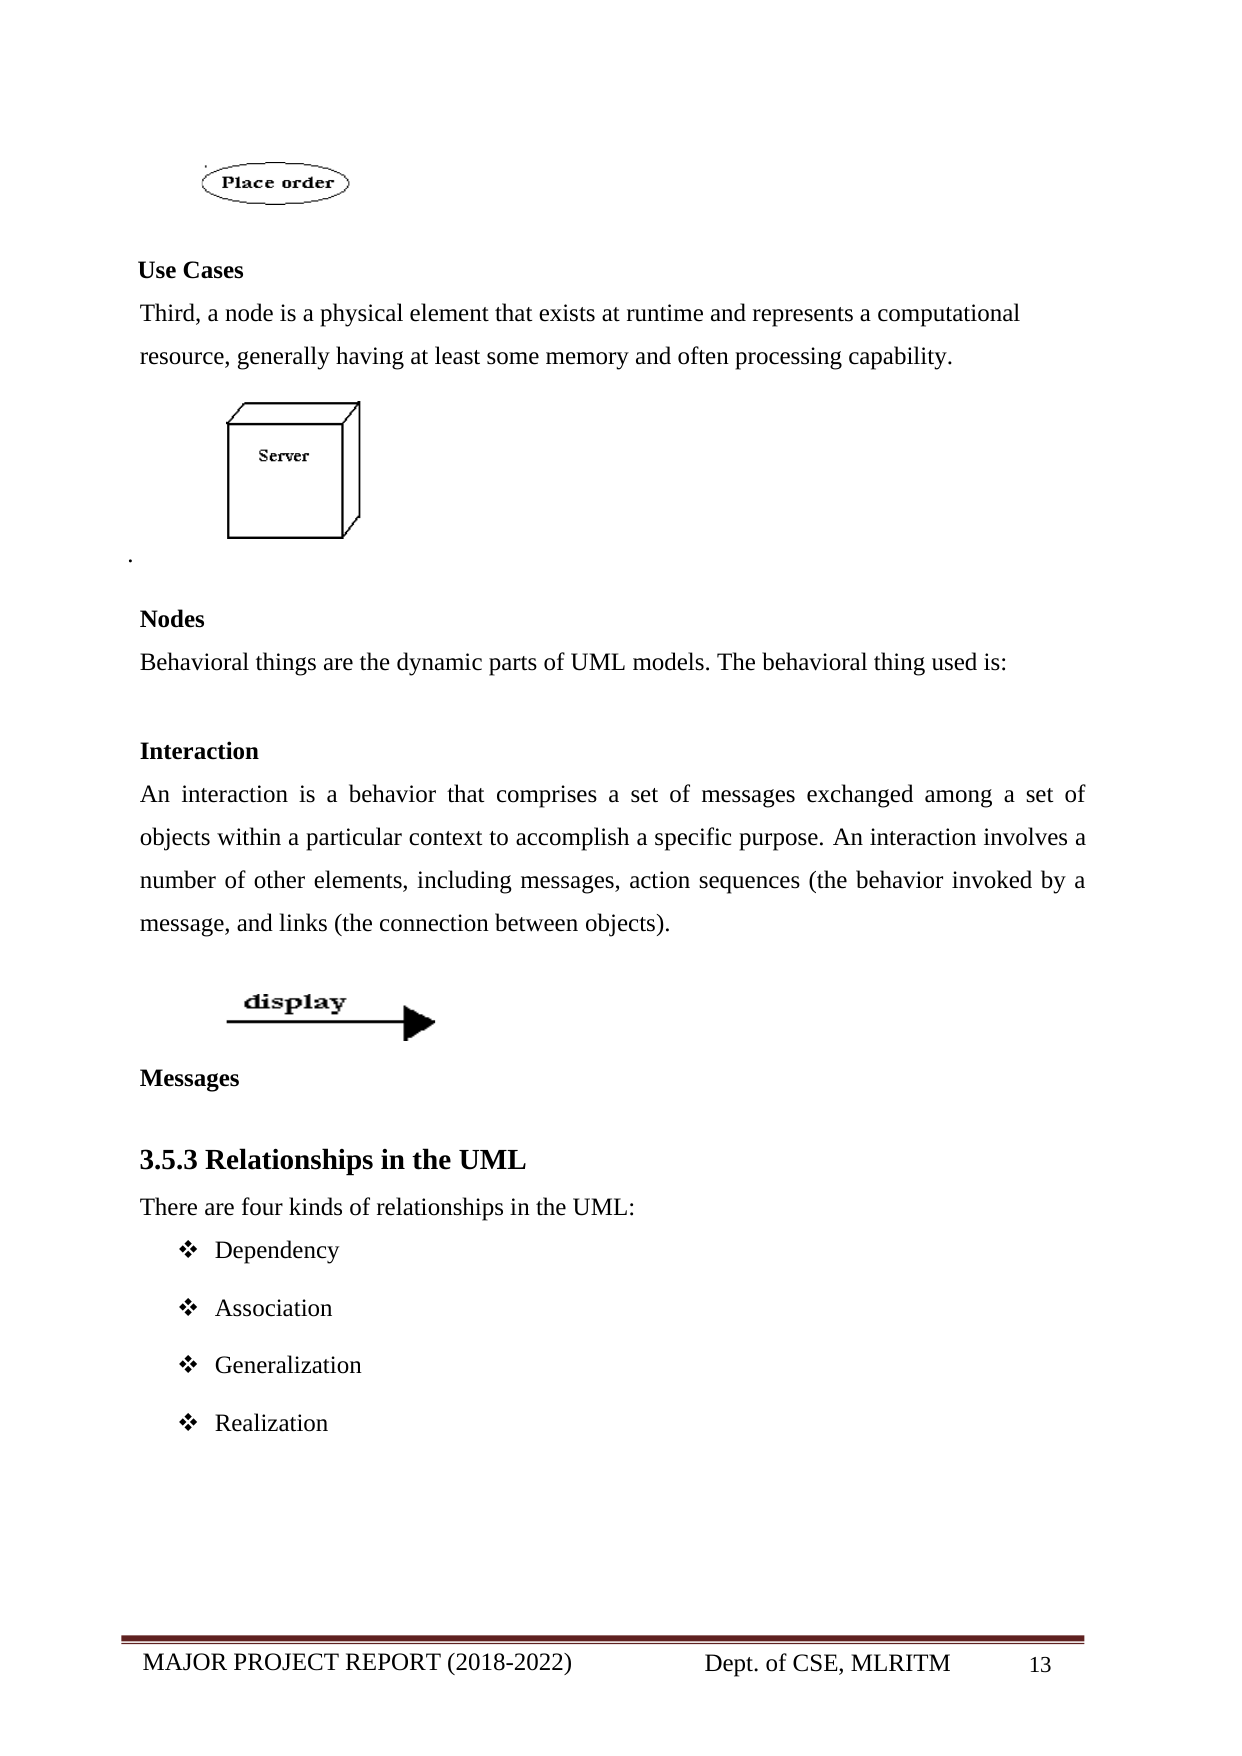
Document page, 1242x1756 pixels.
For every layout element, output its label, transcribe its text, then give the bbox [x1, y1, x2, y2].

list Realization [177, 1408, 1196, 1436]
subtitle Use Cases [137, 255, 1196, 284]
list Relationships in the UML [139, 1142, 1196, 1176]
list Generalization [177, 1350, 1196, 1378]
picture [226, 994, 436, 1041]
text Third, a node is a physical element that exists at runtime and represents a computational resource, generally having at least some memory and often processing capability. [139, 298, 1048, 370]
picture [226, 401, 361, 539]
text . [127, 397, 1196, 568]
subtitle Interaction [139, 736, 1196, 765]
picture [201, 162, 350, 205]
list Association [177, 1293, 1196, 1321]
text An interaction is a behavior that comprises a set of messages exchanged among a set of objects within a particular context to accomplish a specific purpose. An interaction involves a number of other elements, including messages, action sequences (the behavior invoked by a message, and links (the connection between objects). [139, 779, 1086, 937]
subtitle Messages [139, 1013, 1196, 1092]
subtitle Nodes [139, 604, 1196, 633]
text There are four kinds of relationships in the UML: [139, 1192, 1196, 1221]
text Behavioral things are the dynamic parts of UML models. The behavioral thing used is: [139, 647, 1196, 676]
list Dependency [177, 1235, 1196, 1264]
